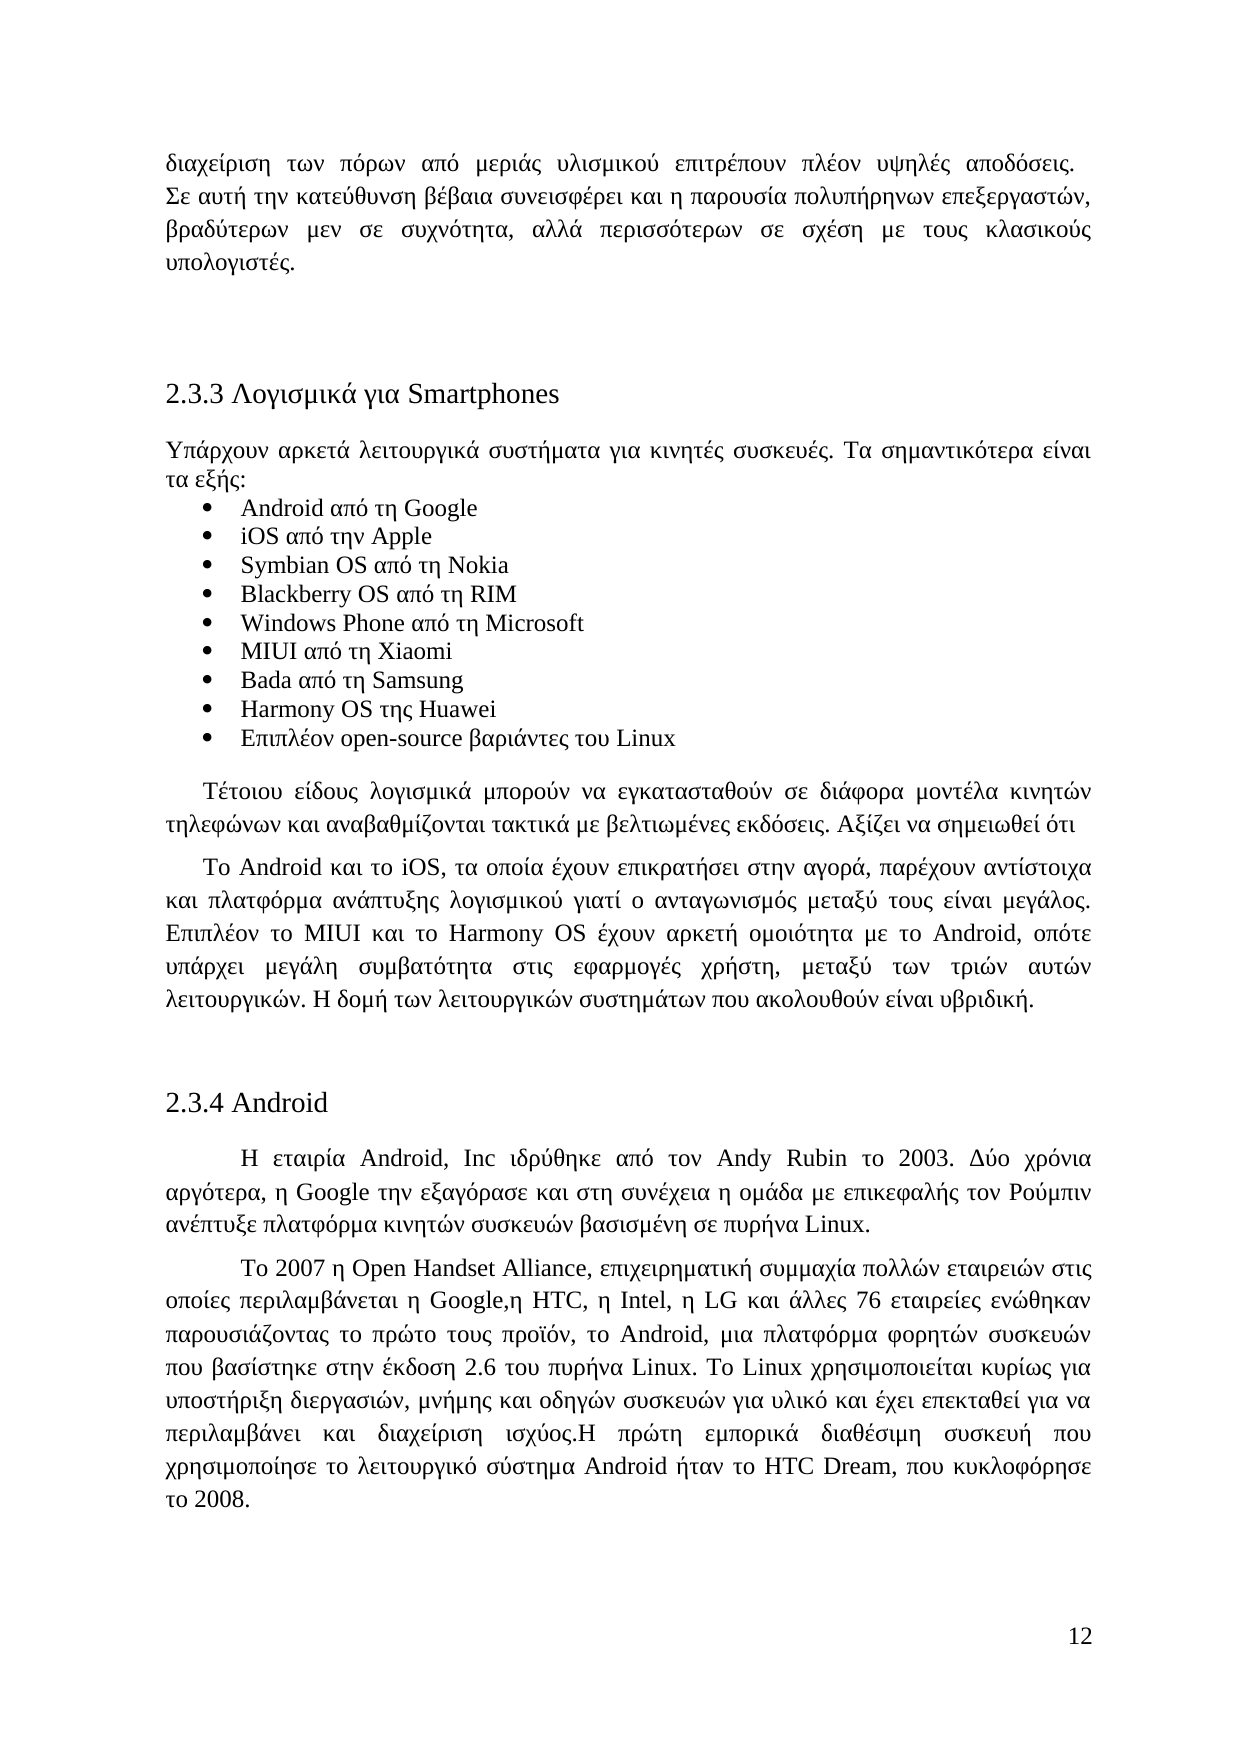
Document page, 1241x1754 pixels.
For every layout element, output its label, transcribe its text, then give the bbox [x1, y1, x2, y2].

list iOS από την Apple [203, 521, 1092, 550]
list Android από τη Google [203, 493, 1092, 521]
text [165, 148, 1092, 276]
list Επιπλέον open-source βαριάντες του Linux [203, 723, 1092, 751]
list Blackberry OS από τη RIM [203, 579, 1092, 608]
list Harmony OS της Huawei [203, 694, 1092, 723]
list MIUI από τη Xiaomi [203, 636, 1092, 665]
subtitle 2.3.4 Android [165, 1085, 1092, 1118]
text Το 2007 η Open Handset Alliance, επιχειρηματική συμμαχία πολλών εταιρειών στις οποίες περιλαμβάνεται η Google,η HTC, η Intel, η LG και άλλες 76 εταιρείες ενώθηκαν παρουσιάζοντας το πρώτο τους προϊόν, το Android, μια πλατφόρμα φορητών συσκευών που βασίστηκε στην έκδοση 2.6 του πυρήνα Linux. Το Linux χρησιμοποιείται κυρίως για υποστήριξη διεργασιών, μνήμης και οδηγών συσκευών για υλικό και έχει επεκταθεί για να περιλαμβάνει και διαχείριση ισχύος.Η πρώτη εμπορικά διαθέσιμη συσκευή που χρησιμοποίησε το λειτουργικό σύστημα Android ήταν το HTC Dream, που κυκλοφόρησε το 2008. [165, 1253, 1092, 1512]
text Υπάρχουν αρκετά λειτουργικά συστήματα για κινητές συσκευές. Τα σημαντικότερα είναι τα εξής: [165, 435, 1092, 493]
text Τέτοιου είδους λογισμικά μπορούν να εγκατασταθούν σε διάφορα μοντέλα κινητών τηλεφώνων και αναβαθμίζονται τακτικά με βελτιωμένες εκδόσεις. Αξίζει να σημειωθεί ότι [165, 776, 1092, 838]
list Symbian OS από τη Nokia [203, 550, 1092, 579]
list Windows Phone από τη Microsoft [203, 608, 1092, 636]
list Bada από τη Samsung [203, 665, 1092, 694]
text Το Android και το iOS, τα οποία έχουν επικρατήσει στην αγορά, παρέχουν αντίστοιχα και πλατφόρμα ανάπτυξης λογισμικού γιατί ο ανταγωνισμός μεταξύ τους είναι μεγάλος. Επιπλέον το MIUI και το Harmony OS έχουν αρκετή ομοιότητα με το Android, οπότε υπάρχει μεγάλη συμβατότητα στις εφαρμογές χρήστη, μεταξύ των τριών αυτών λειτουργικών. Η δομή των λειτουργικών συστημάτων που ακολουθούν είναι υβριδική. [165, 852, 1092, 1013]
text Η εταιρία Android, Inc ιδρύθηκε από τον Andy Rubin το 2003. Δύο χρόνια αργότερα, η Google την εξαγόρασε και στη συνέχεια η ομάδα με επικεφαλής τον Ρούμπιν ανέπτυξε πλατφόρμα κινητών συσκευών βασισμένη σε πυρήνα Linux. [165, 1143, 1092, 1238]
subtitle 2.3.3 Λογισμικά για Smartphones [165, 377, 1092, 410]
